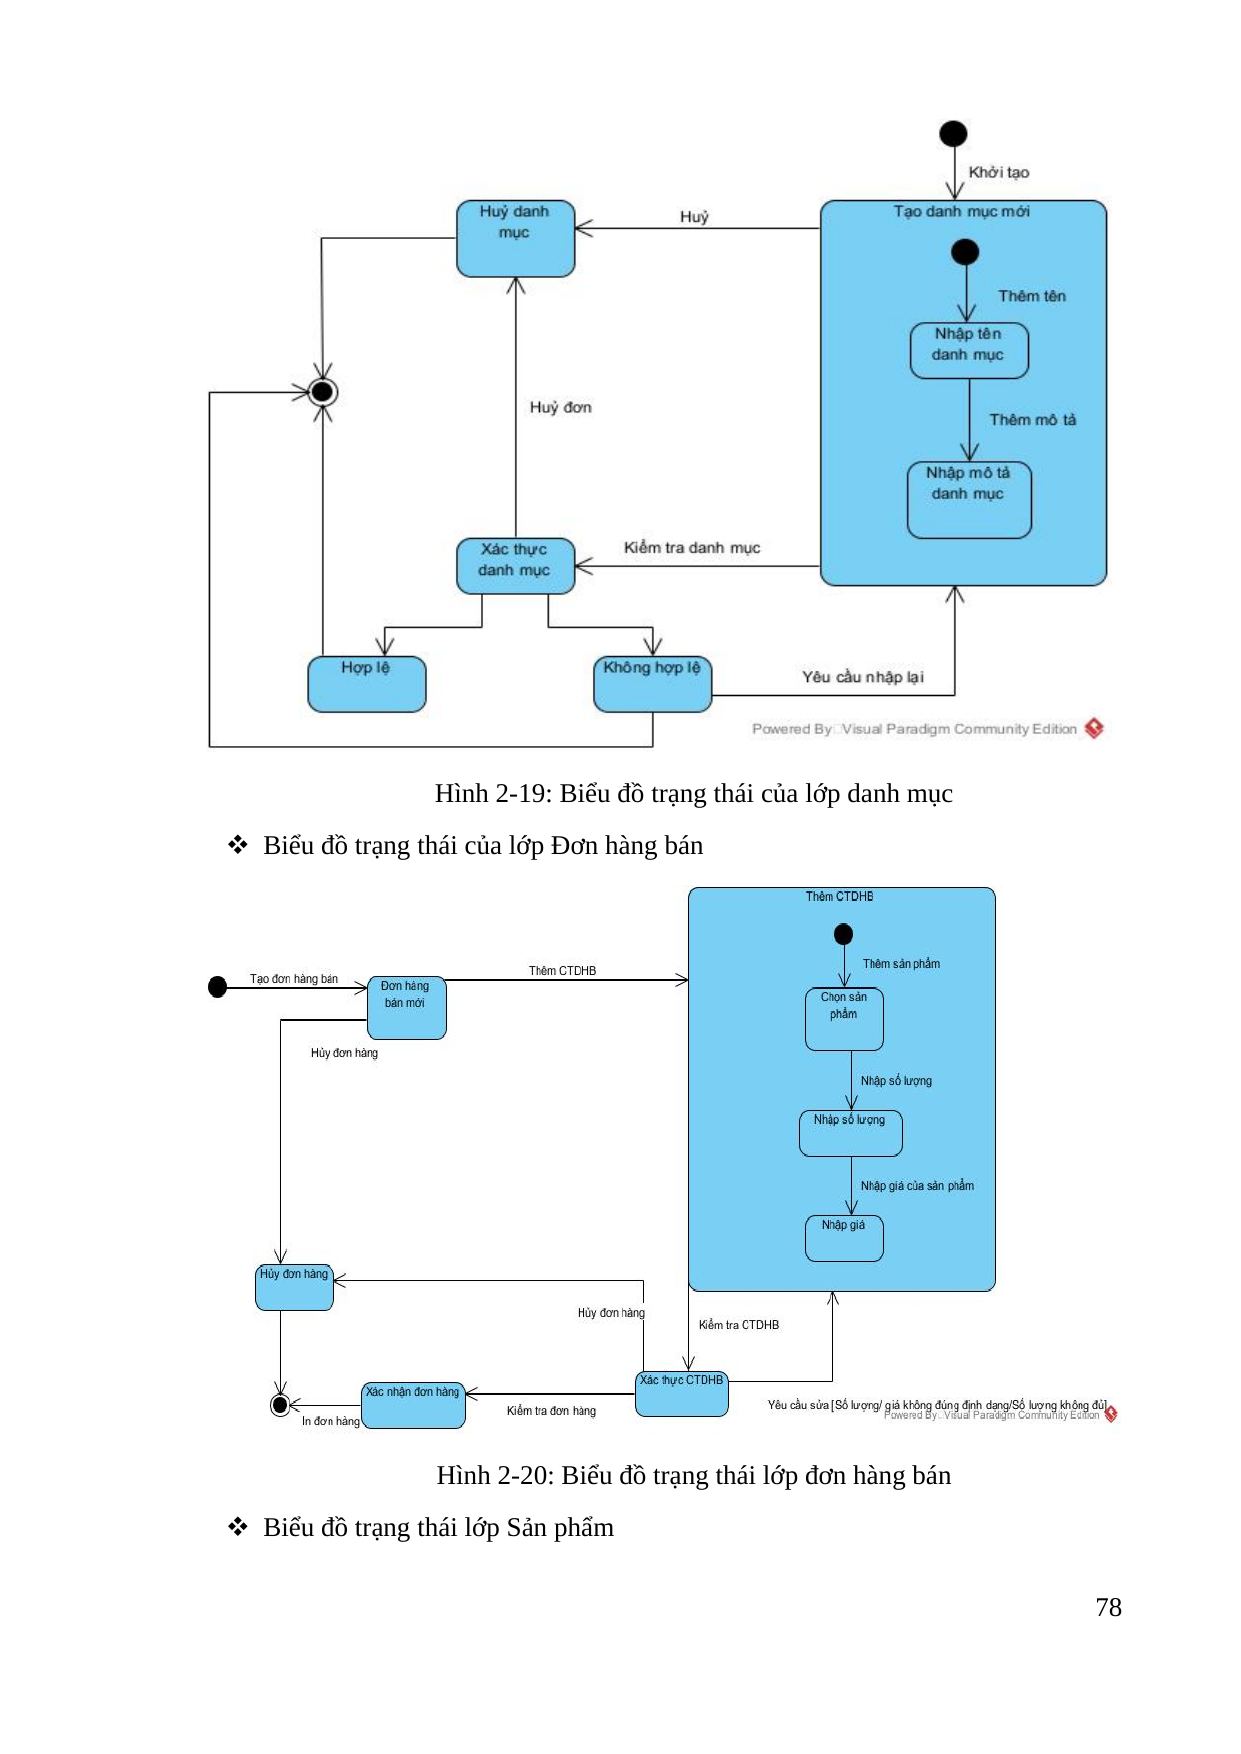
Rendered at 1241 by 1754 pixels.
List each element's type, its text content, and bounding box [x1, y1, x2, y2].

list Biểu đồ trạng thái lớp Sản phẩm [226, 1511, 1122, 1542]
picture [206, 118, 1112, 752]
list Biểu đồ trạng thái của lớp Đơn hàng bán [226, 829, 1122, 860]
picture [206, 885, 1122, 1434]
